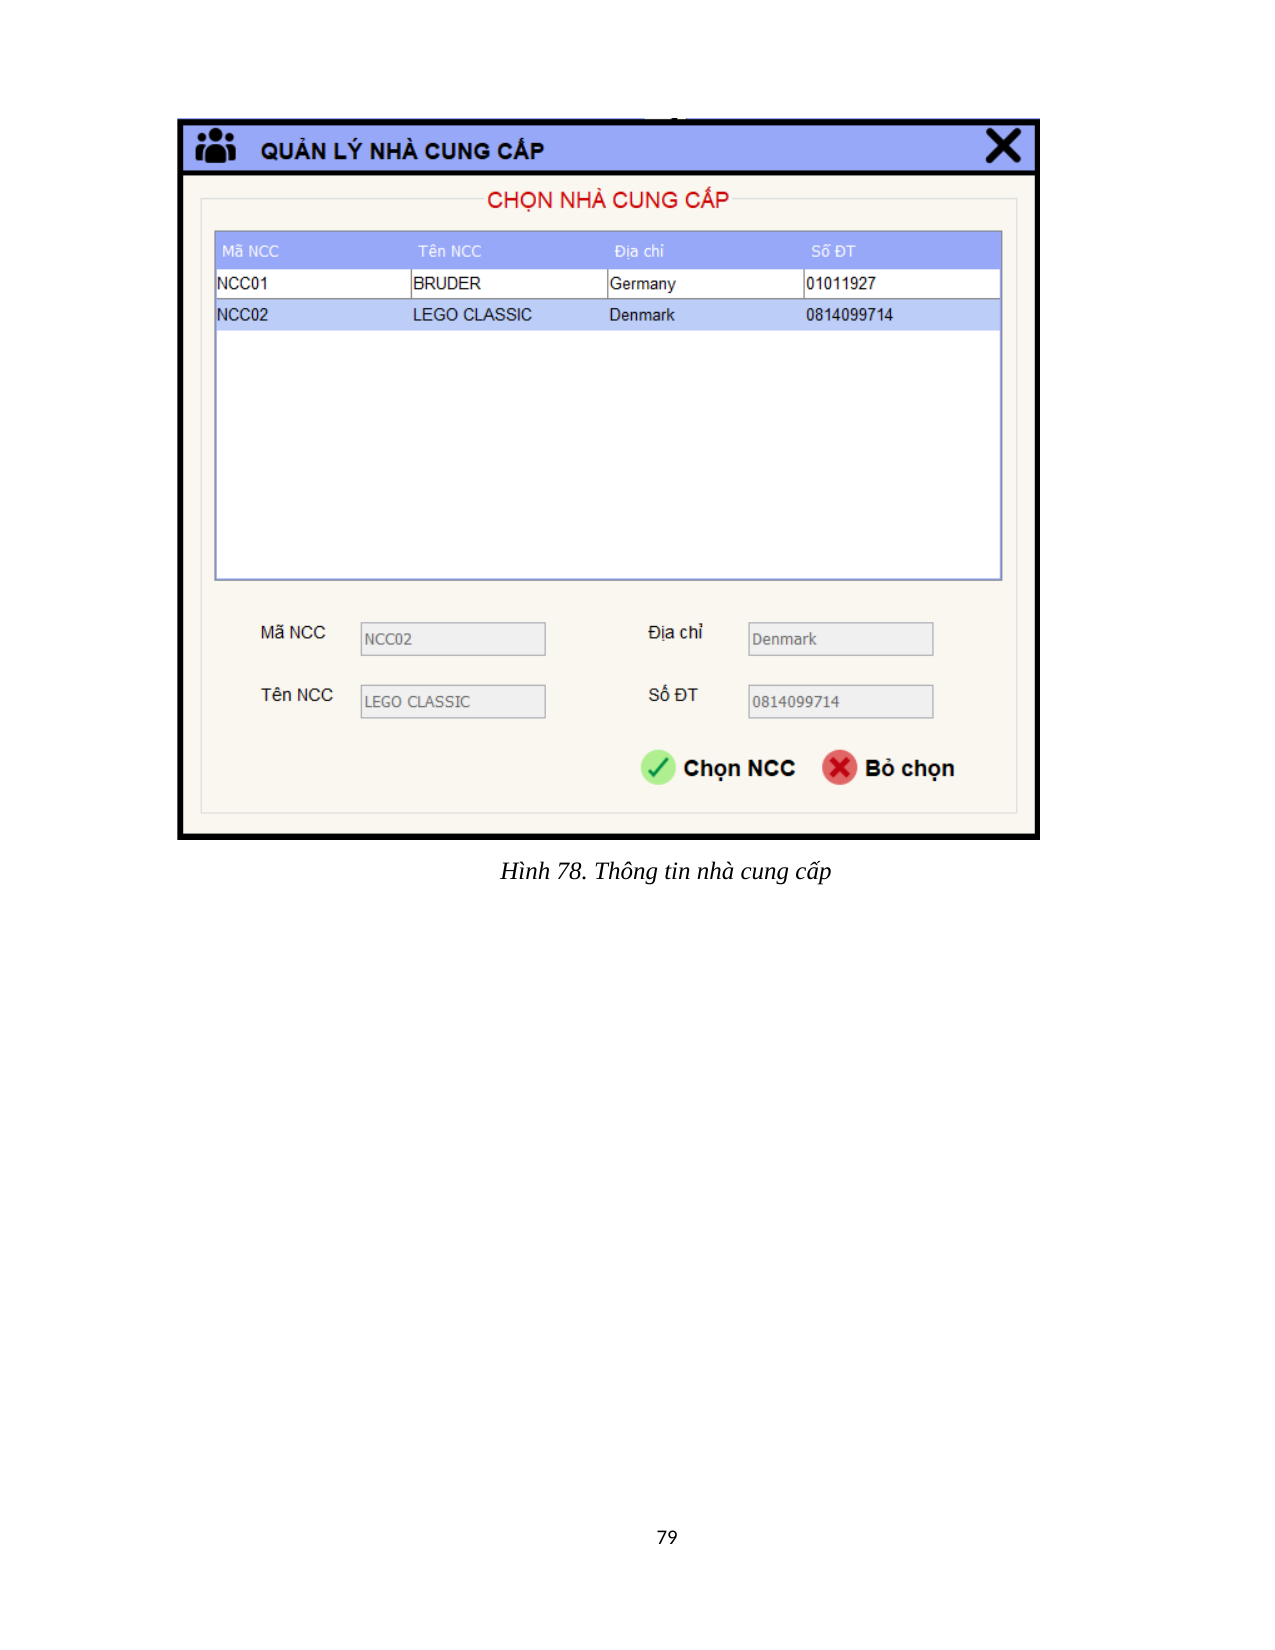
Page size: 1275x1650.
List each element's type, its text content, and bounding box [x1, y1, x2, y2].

picture [177, 118, 1040, 840]
